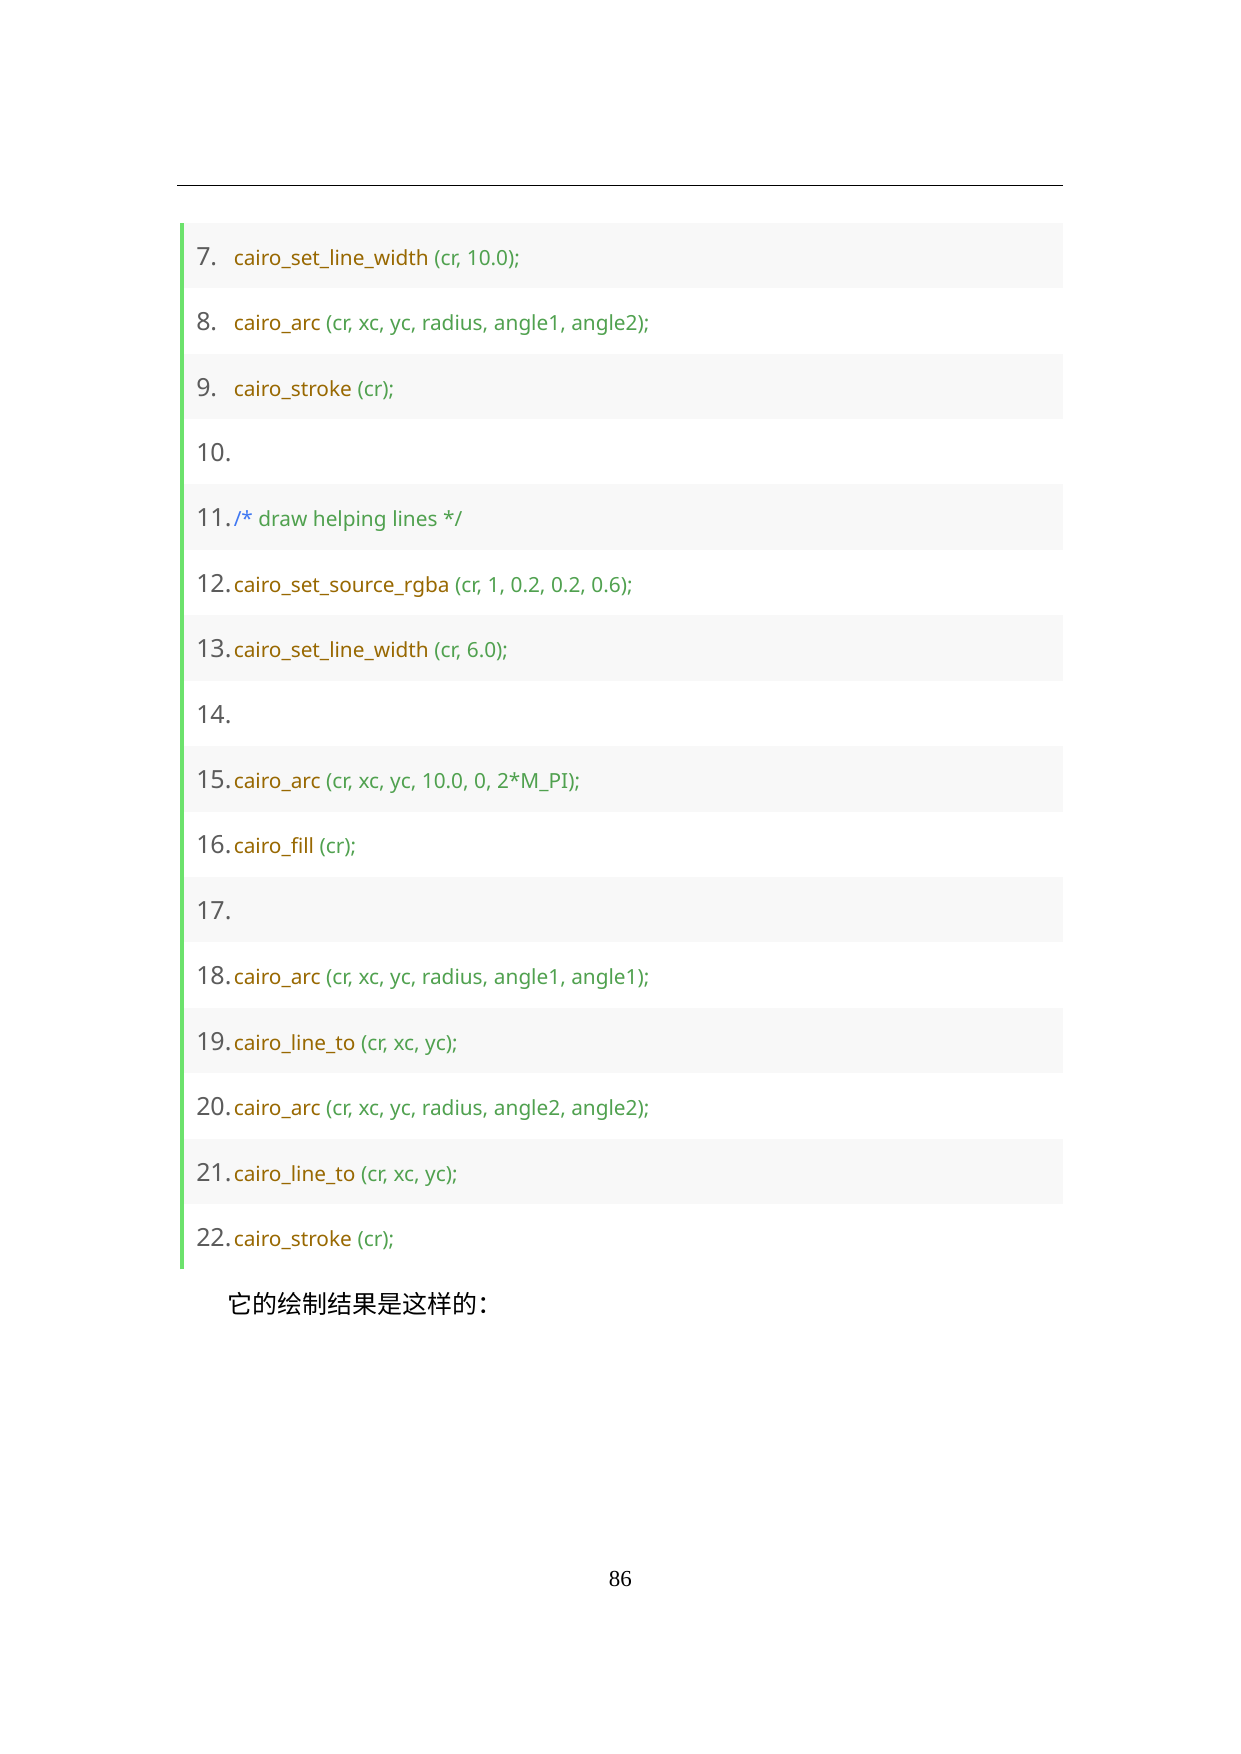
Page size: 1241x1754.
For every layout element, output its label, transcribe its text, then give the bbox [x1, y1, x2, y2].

list cairo_arc (cr, xc, yc, 10.0, 0, 2*M_PI); [184, 746, 1063, 812]
list cairo_fill (cr); [184, 812, 1063, 877]
list cairo_stroke (cr); [184, 1204, 1063, 1269]
list cairo_set_line_width (cr, 6.0); [184, 615, 1063, 681]
list cairo_stroke (cr); [184, 354, 1063, 419]
list cairo_arc (cr, xc, yc, radius, angle1, angle1); [184, 942, 1063, 1008]
list cairo_set_source_rgba (cr, 1, 0.2, 0.2, 0.6); [184, 550, 1063, 615]
list cairo_arc (cr, xc, yc, radius, angle2, angle2); [184, 1073, 1063, 1139]
list cairo_line_to (cr, xc, yc); [184, 1008, 1063, 1073]
list /* draw helping lines */ [184, 484, 1063, 550]
list cairo_line_to (cr, xc, yc); [184, 1139, 1063, 1204]
text 它的绘制结果是这样的： [177, 1269, 1063, 1335]
list cairo_arc (cr, xc, yc, radius, angle1, angle2); [184, 288, 1063, 354]
list cairo_set_line_width (cr, 10.0); [184, 223, 1063, 288]
